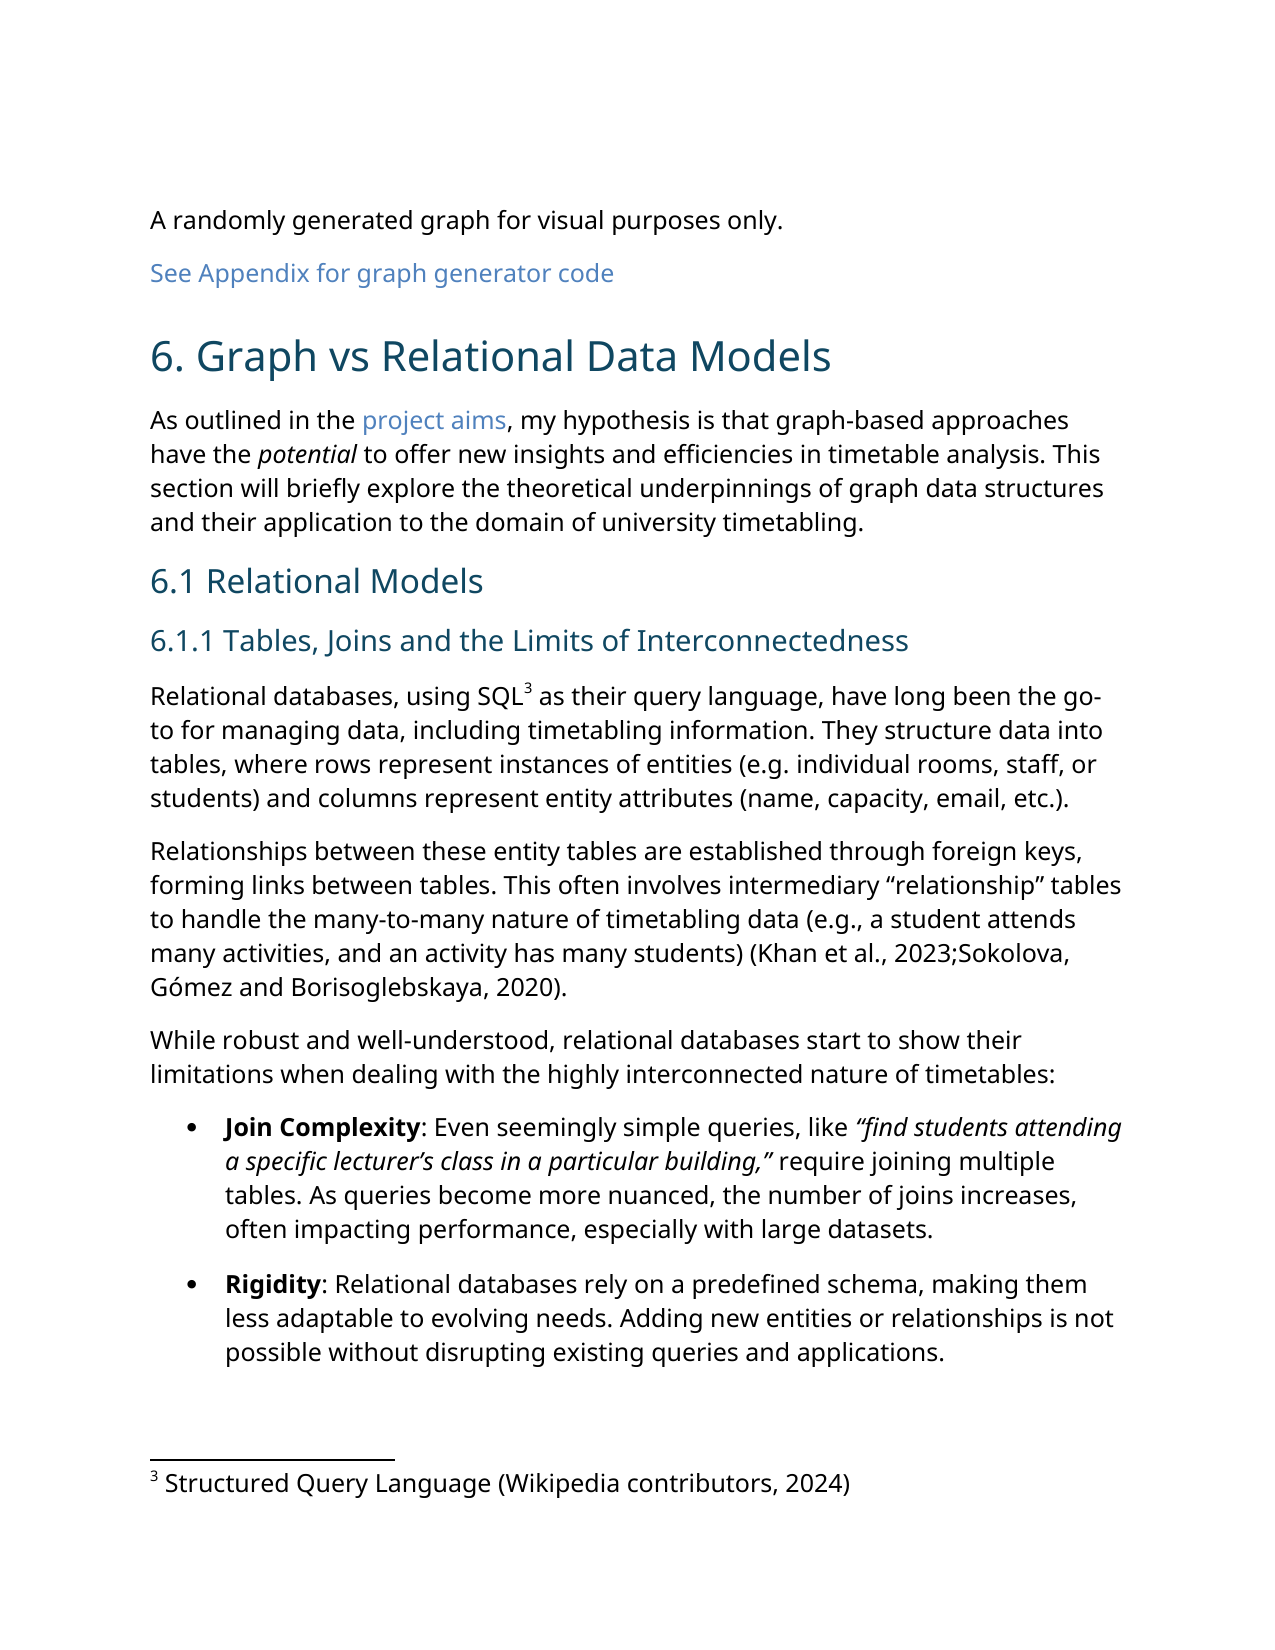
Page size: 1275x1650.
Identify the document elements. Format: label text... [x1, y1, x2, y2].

subtitle 6. Graph vs Relational Data Models [150, 327, 1125, 384]
list Join Complexity: Even seemingly simple queries, like “find students attending a specific lecturer’s class in a particular building,” require joining multiple tables. As queries become more nuanced, the number of joins increases, often impacting performance, especially with large datasets. [187, 1109, 1125, 1245]
text As outlined in the project aims, my hypothesis is that graph-based approaches have the potential to offer new insights and efficiencies in timetable analysis. This section will briefly explore the theoretical underpinnings of graph data structures and their application to the domain of university timetabling. [150, 403, 1125, 539]
text See Appendix for graph generator code [150, 256, 1125, 290]
list Rigidity: Relational databases rely on a predefined schema, making them less adaptable to evolving needs. Adding new entities or relationships is not possible without disrupting existing queries and applications. [187, 1266, 1125, 1368]
text Relational databases, using SQL as their query language, have long been the go-to for managing data, including timetabling information. They structure data into tables, where rows represent instances of entities (e.g. individual rooms, staff, or students) and columns represent entity attributes (name, capacity, email, etc.). [150, 678, 1125, 814]
subtitle 6.1.1 Tables, Joins and the Limits of Interconnectedness [150, 620, 1125, 659]
text While robust and well-understood, relational databases start to show their limitations when dealing with the highly interconnected nature of timetables: [150, 1022, 1125, 1090]
text Relationships between these entity tables are established through foreign keys, forming links between tables. This often involves intermediary “relationship” tables to handle the many-to-many nature of timetabling data (e.g., a student attends many activities, and an activity has many students) (Khan et al., 2023;Sokolova, Gómez and Borisoglebskaya, 2020). [150, 833, 1125, 1003]
text A randomly generated graph for visual purposes only. [150, 203, 1125, 237]
subtitle 6.1 Relational Models [150, 558, 1125, 603]
